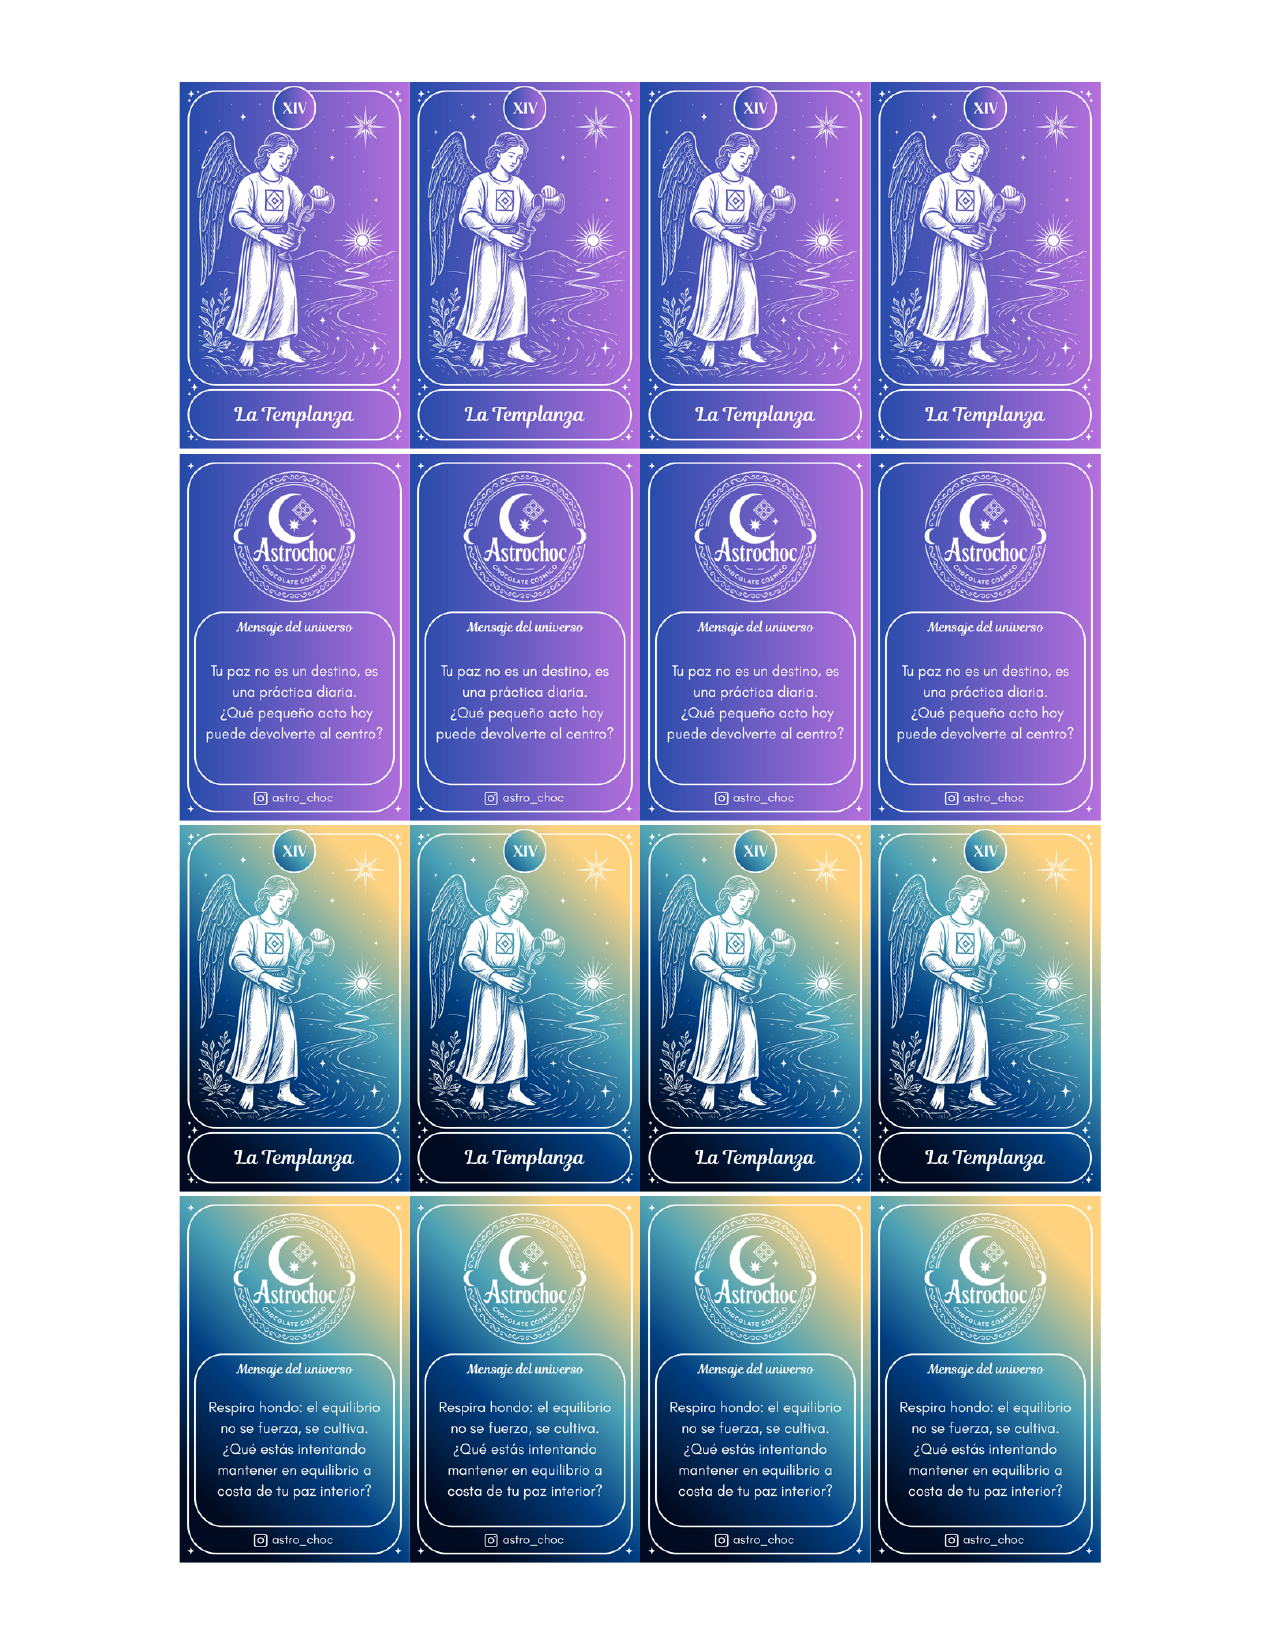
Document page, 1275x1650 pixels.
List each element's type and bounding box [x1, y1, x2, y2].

picture [179, 1196, 1101, 1563]
picture [179, 82, 1101, 449]
picture [179, 454, 1101, 821]
picture [179, 825, 1101, 1192]
